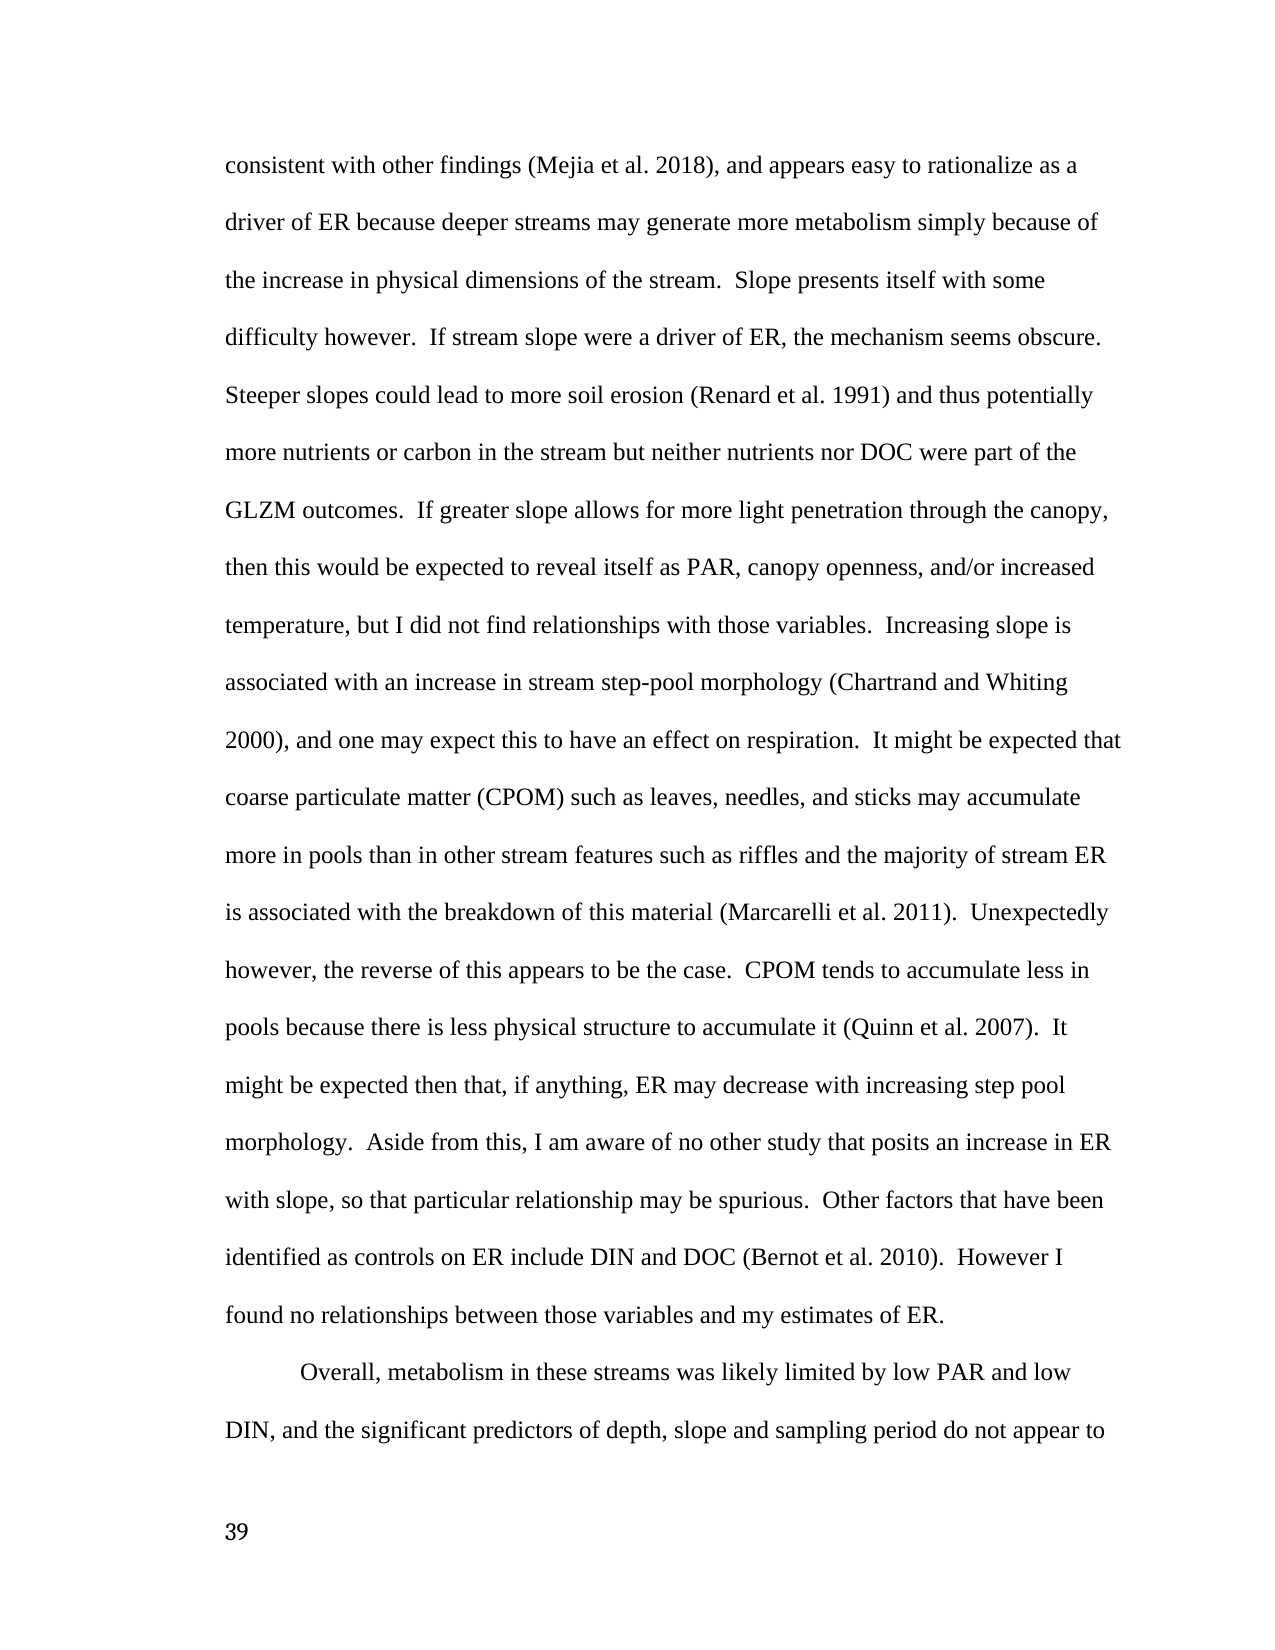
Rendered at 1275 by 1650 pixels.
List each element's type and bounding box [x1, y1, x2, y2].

text [225, 1357, 1125, 1444]
text [225, 150, 1125, 1329]
